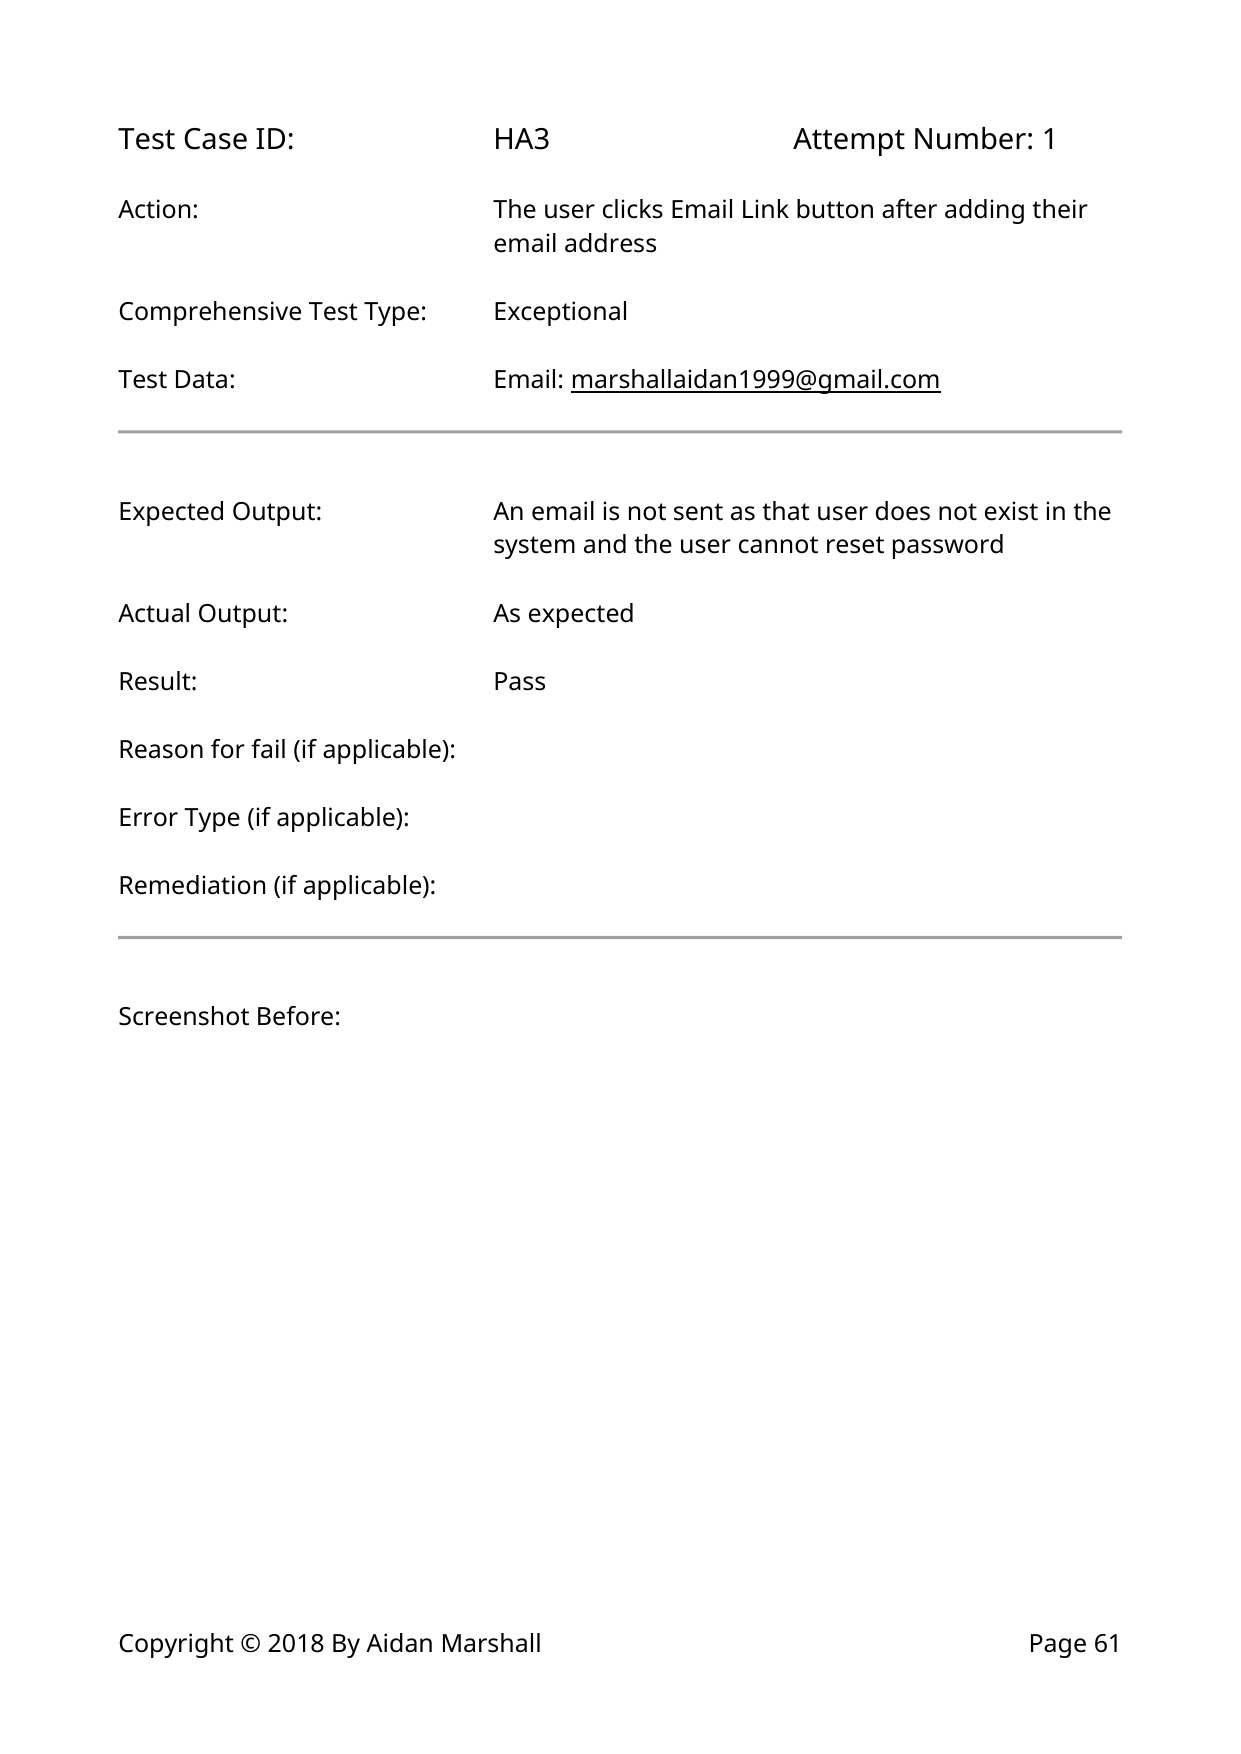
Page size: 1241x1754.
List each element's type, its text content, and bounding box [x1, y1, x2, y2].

text Screenshot Before: [118, 999, 1122, 1033]
text Action: The user clicks Email Link button after adding their email address [118, 192, 1122, 260]
text Actual Output: As expected [118, 595, 1122, 629]
text Test Data: Email: marshallaidan1999@gmail.com [118, 362, 1122, 396]
text Remediation (if applicable): [118, 868, 1122, 902]
text Test Case ID: HA3 Attempt Number: 1 [118, 118, 1122, 158]
text Result: Pass [118, 663, 1122, 697]
text Reason for fail (if applicable): [118, 732, 1122, 766]
text Comprehensive Test Type: Exceptional [118, 294, 1122, 328]
text Expected Output: An email is not sent as that user does not exist in the system and the user cannot reset password [118, 493, 1122, 561]
text Error Type (if applicable): [118, 800, 1122, 834]
